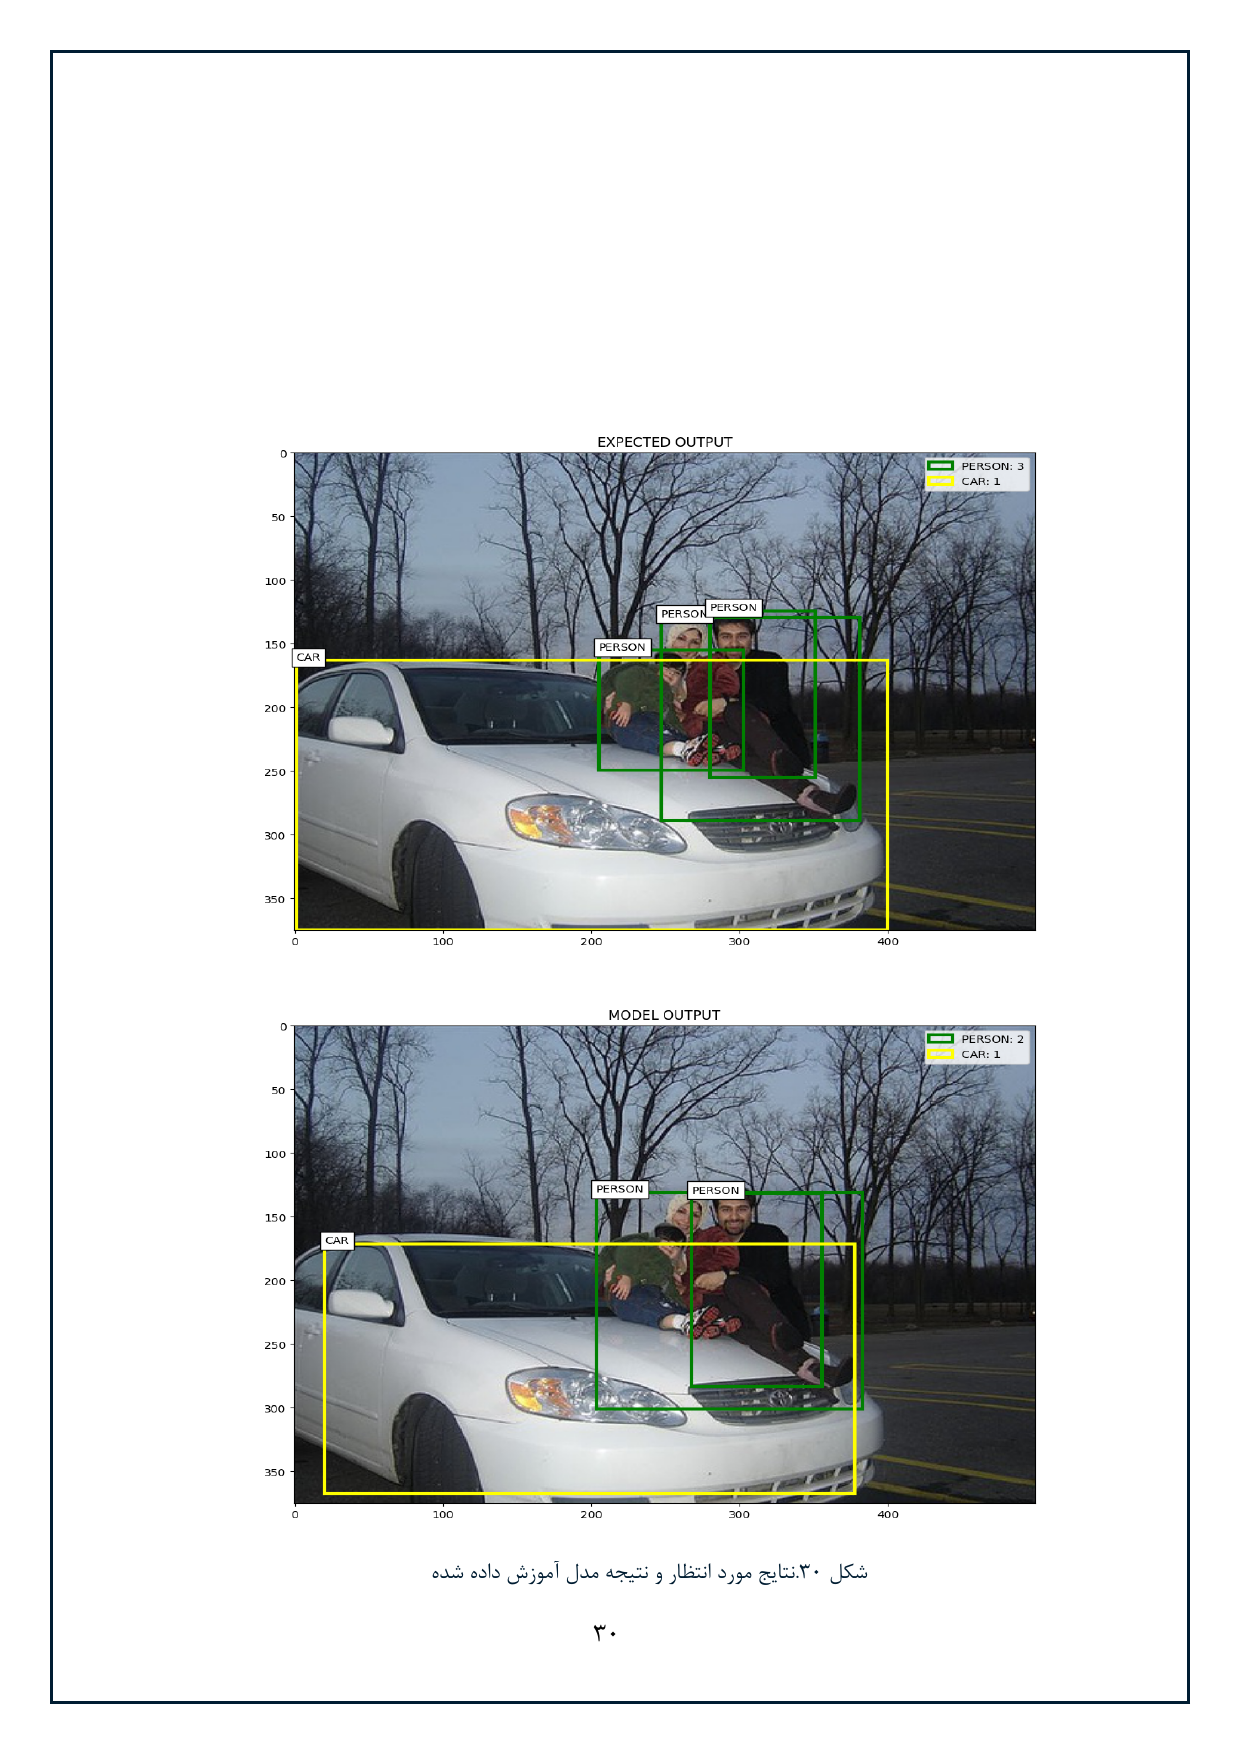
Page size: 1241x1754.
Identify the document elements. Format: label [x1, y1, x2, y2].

picture [234, 430, 1064, 1553]
